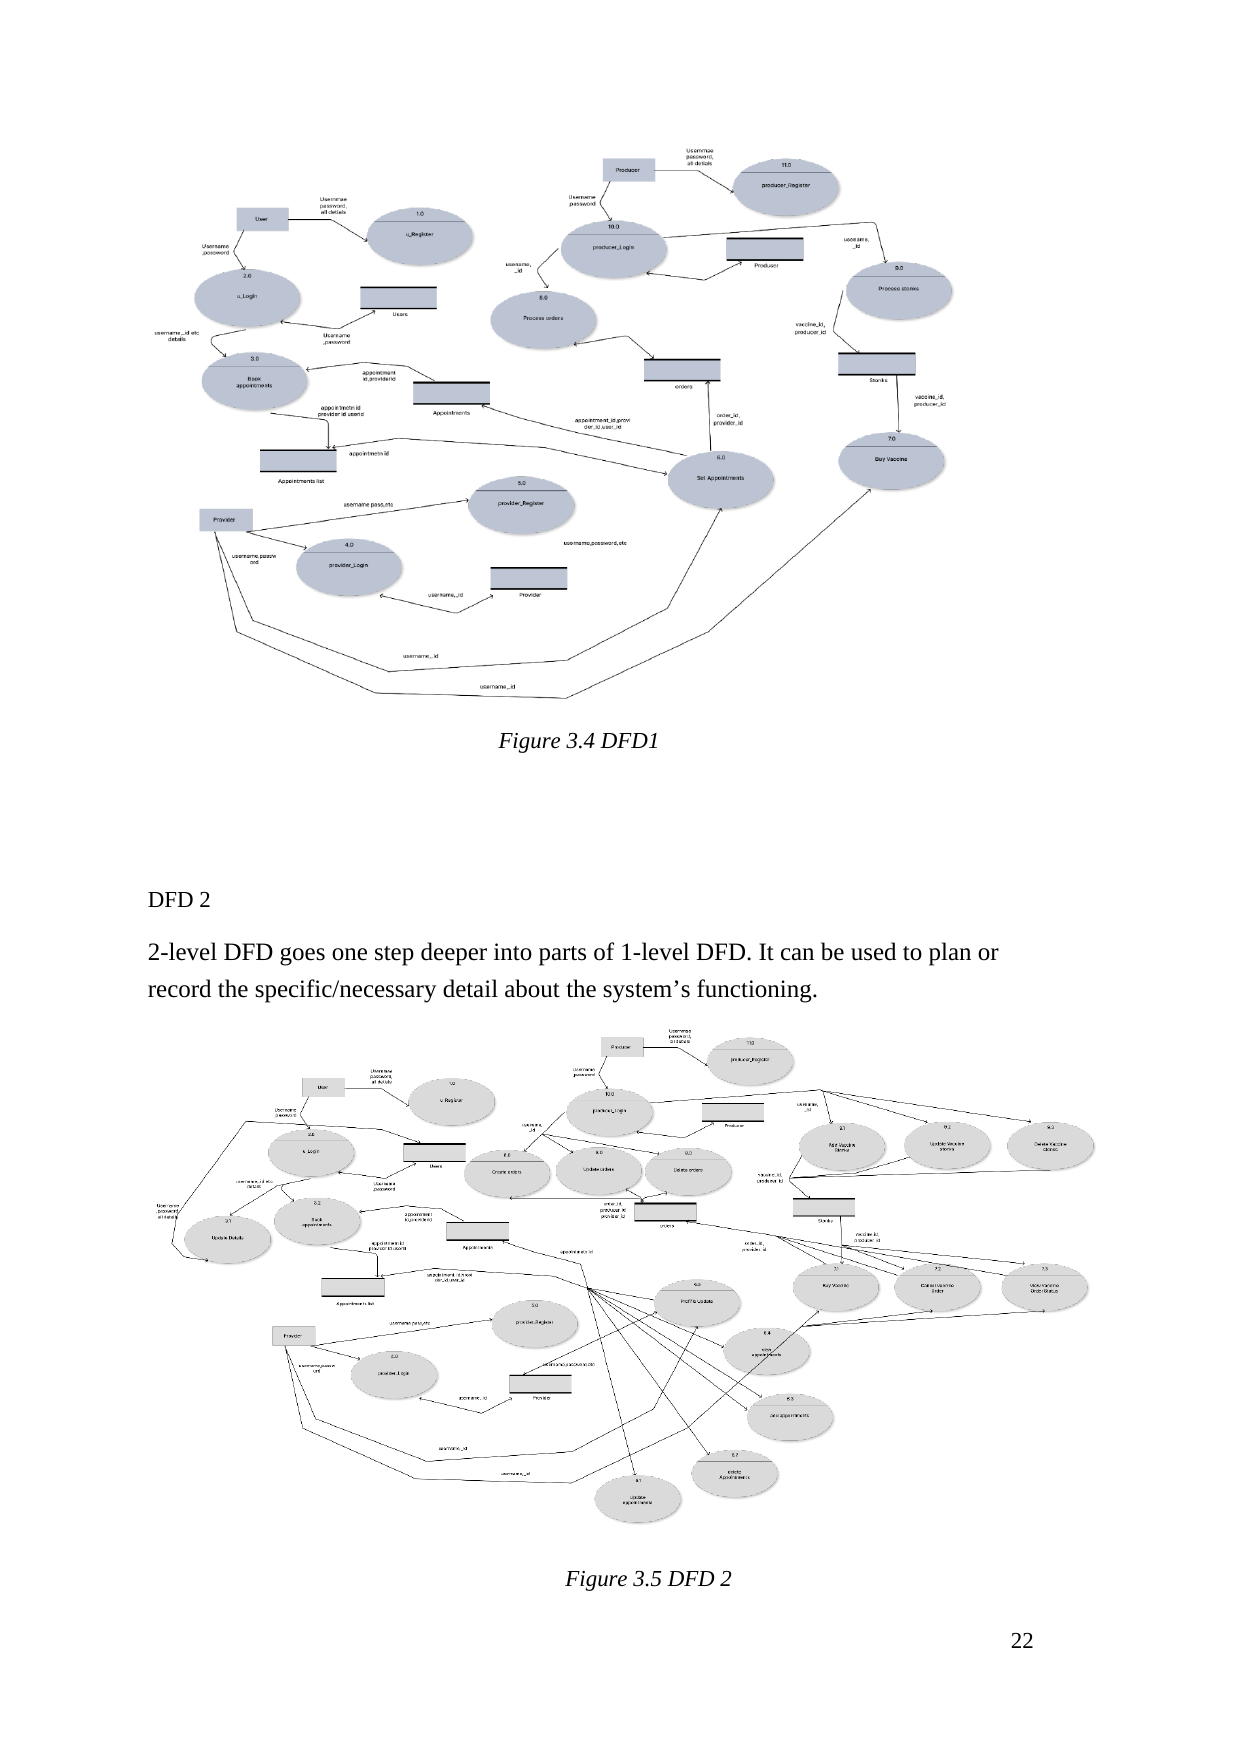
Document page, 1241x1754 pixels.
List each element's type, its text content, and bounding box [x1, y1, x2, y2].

text 2-level DFD goes one step deeper into parts of 1-level DFD. It can be used to plan or record the specific/necessary detail about the system’s functioning. [148, 937, 1033, 1003]
text DFD 2 [148, 886, 1033, 913]
